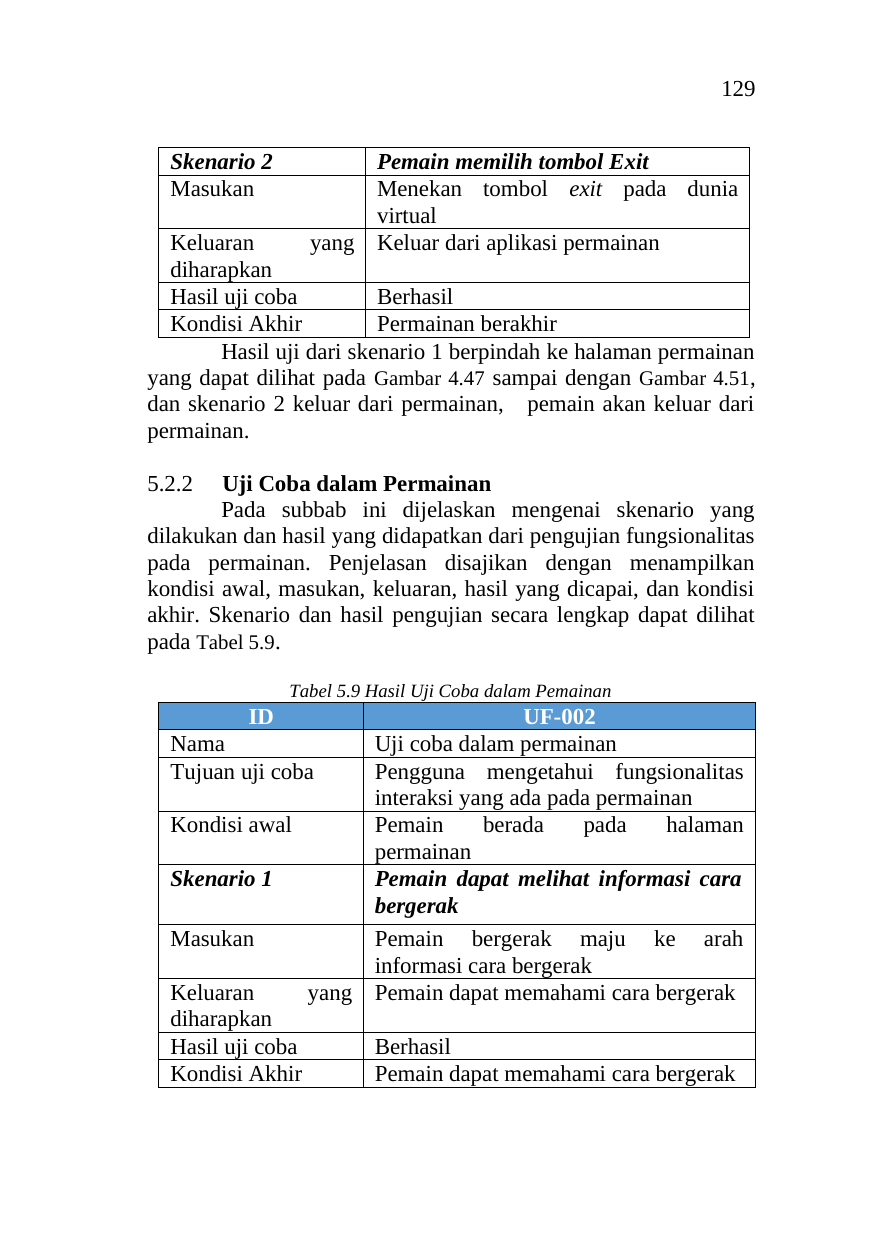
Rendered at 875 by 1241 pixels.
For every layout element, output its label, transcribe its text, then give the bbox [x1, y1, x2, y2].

table_cell Berhasil [366, 283, 749, 309]
table_cell Skenario 1 [159, 865, 363, 924]
table_cell Kondisi Akhir [159, 310, 365, 337]
table_cell Tujuan uji coba [159, 758, 363, 811]
table_cell Hasil uji coba [159, 283, 365, 309]
table_cell Pemain bergerak maju ke arah informasi cara bergerak [364, 925, 755, 978]
table_cell Uji coba dalam permainan [364, 730, 755, 757]
table_cell Pengguna mengetahui fungsionalitas interaksi yang ada pada permainan [364, 758, 755, 811]
table_cell Nama [159, 730, 363, 757]
table_cell Berhasil [364, 1033, 755, 1059]
table_cell Keluaran yang diharapkan [159, 229, 365, 282]
table_cell Masukan [159, 925, 363, 978]
table_cell Pemain dapat memahami cara bergerak [364, 1060, 755, 1087]
table_cell Keluaran yang diharapkan [159, 979, 363, 1032]
table_header ID [159, 703, 363, 729]
table_cell Menekan tombol exit pada dunia virtual [366, 176, 749, 228]
table_cell Permainan berakhir [366, 310, 749, 337]
table_header UF-002 [364, 703, 755, 729]
table_cell Masukan [159, 176, 365, 228]
table_cell Kondisi Akhir [159, 1060, 363, 1087]
table_cell Hasil uji coba [159, 1033, 363, 1059]
table_cell Pemain berada pada halaman permainan [364, 812, 755, 864]
subtitle Uji Coba dalam Permainan [147, 469, 755, 496]
table_cell Keluar dari aplikasi permainan [366, 229, 749, 282]
table_cell Pemain dapat melihat informasi cara bergerak [364, 865, 755, 924]
table_cell Kondisi awal [159, 812, 363, 864]
table_cell Pemain memilih tombol Exit [366, 148, 749, 174]
table_cell Pemain dapat memahami cara bergerak [364, 979, 755, 1032]
table_cell Skenario 2 [159, 148, 365, 174]
